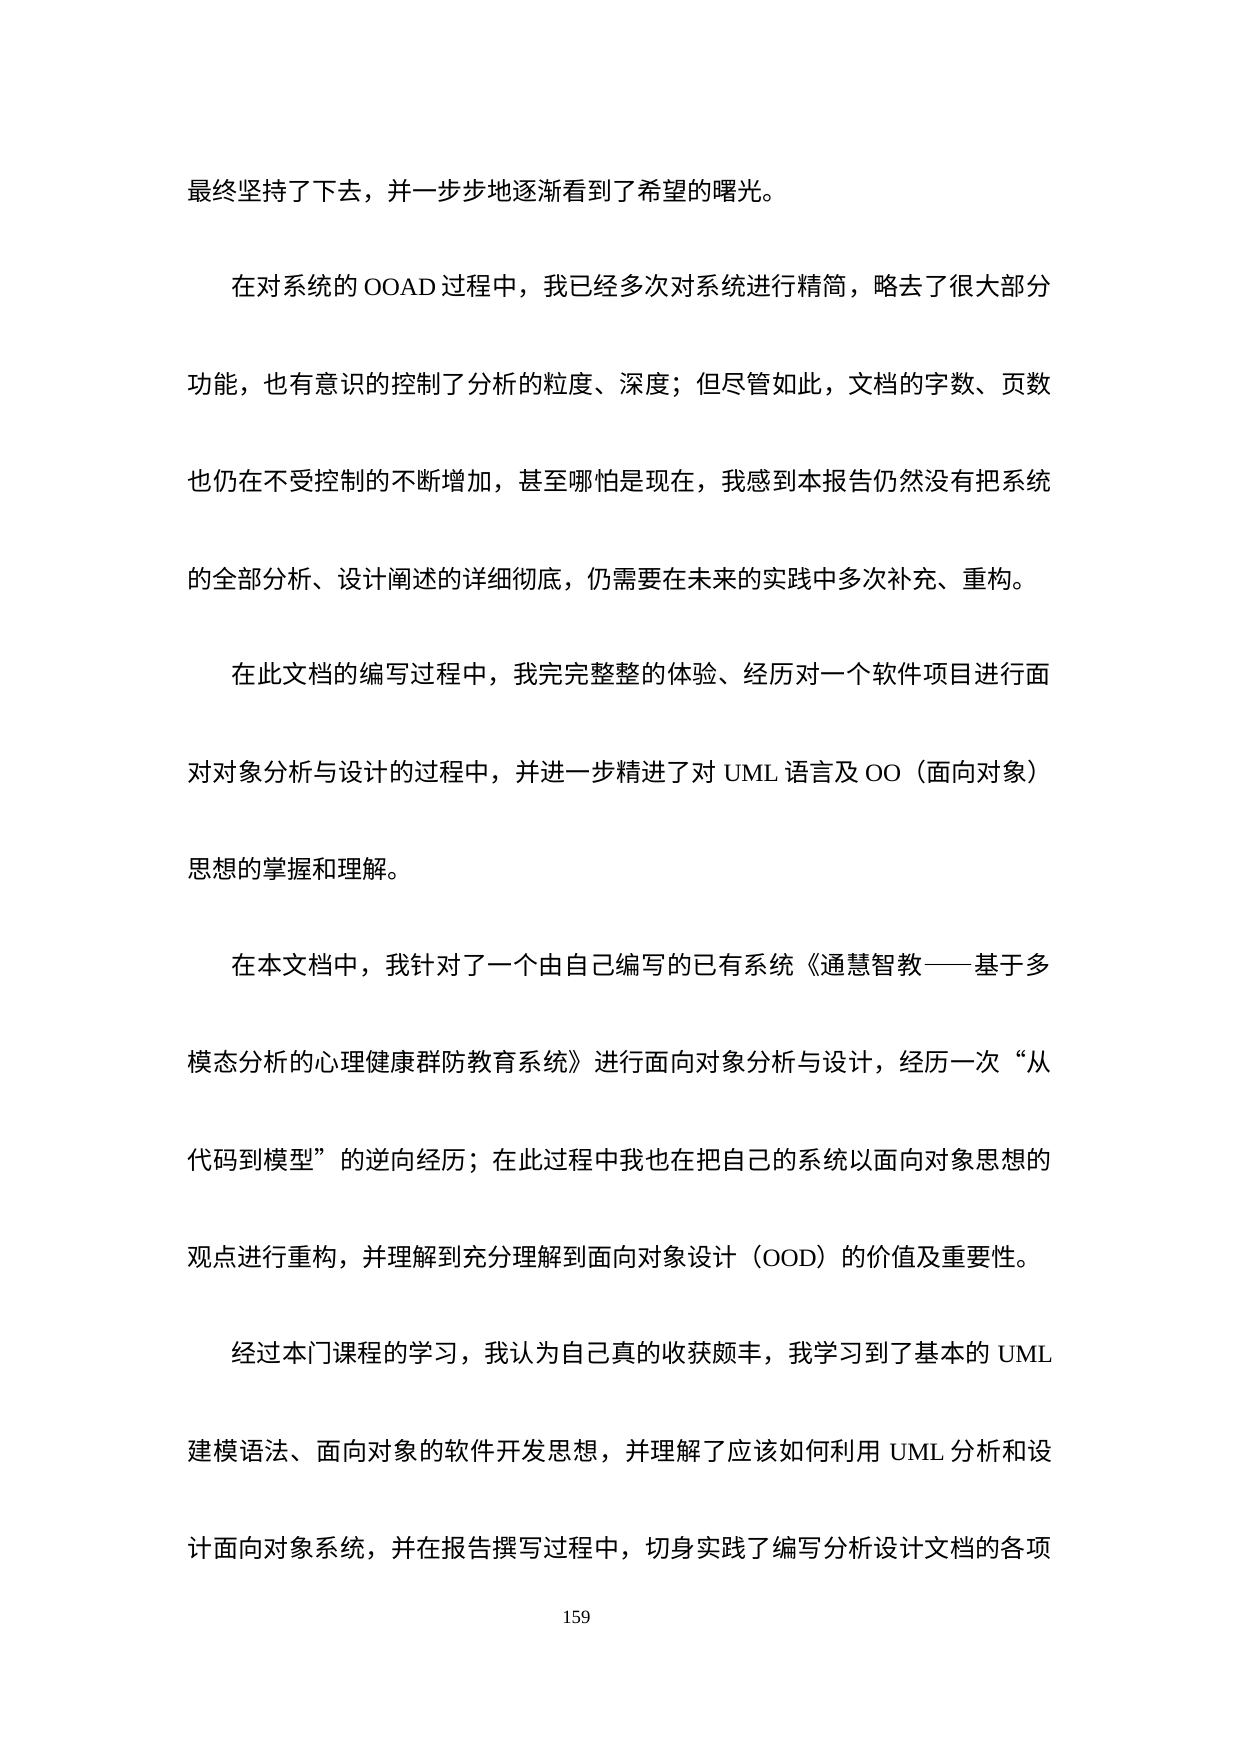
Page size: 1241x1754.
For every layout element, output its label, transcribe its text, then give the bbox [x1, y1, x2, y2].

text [187, 1319, 1053, 1579]
text 在本文档中，我针对了一个由自己编写的已有系统《通慧智教——基于多模态分析的心理健康群防教育系统》进行面向对象分析与设计，经历一次“从代码到模型”的逆向经历；在此过程中我也在把自己的系统以面向对象思想的观点进行重构，并理解到充分理解到面向对象设计（OOD）的价值及重要性。 [187, 931, 1053, 1288]
text 在对系统的OOAD过程中，我已经多次对系统进行精简，略去了很大部分功能，也有意识的控制了分析的粒度、深度；但尽管如此，文档的字数、页数也仍在不受控制的不断增加，甚至哪怕是现在，我感到本报告仍然没有把系统的全部分析、设计阐述的详细彻底，仍需要在未来的实践中多次补充、重构。 [187, 252, 1053, 610]
text 在此文档的编写过程中，我完完整整的体验、经历对一个软件项目进行面对对象分析与设计的过程中，并进一步精进了对UML语言及OO（面向对象）思想的掌握和理解。 [187, 640, 1053, 900]
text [187, 157, 1053, 222]
